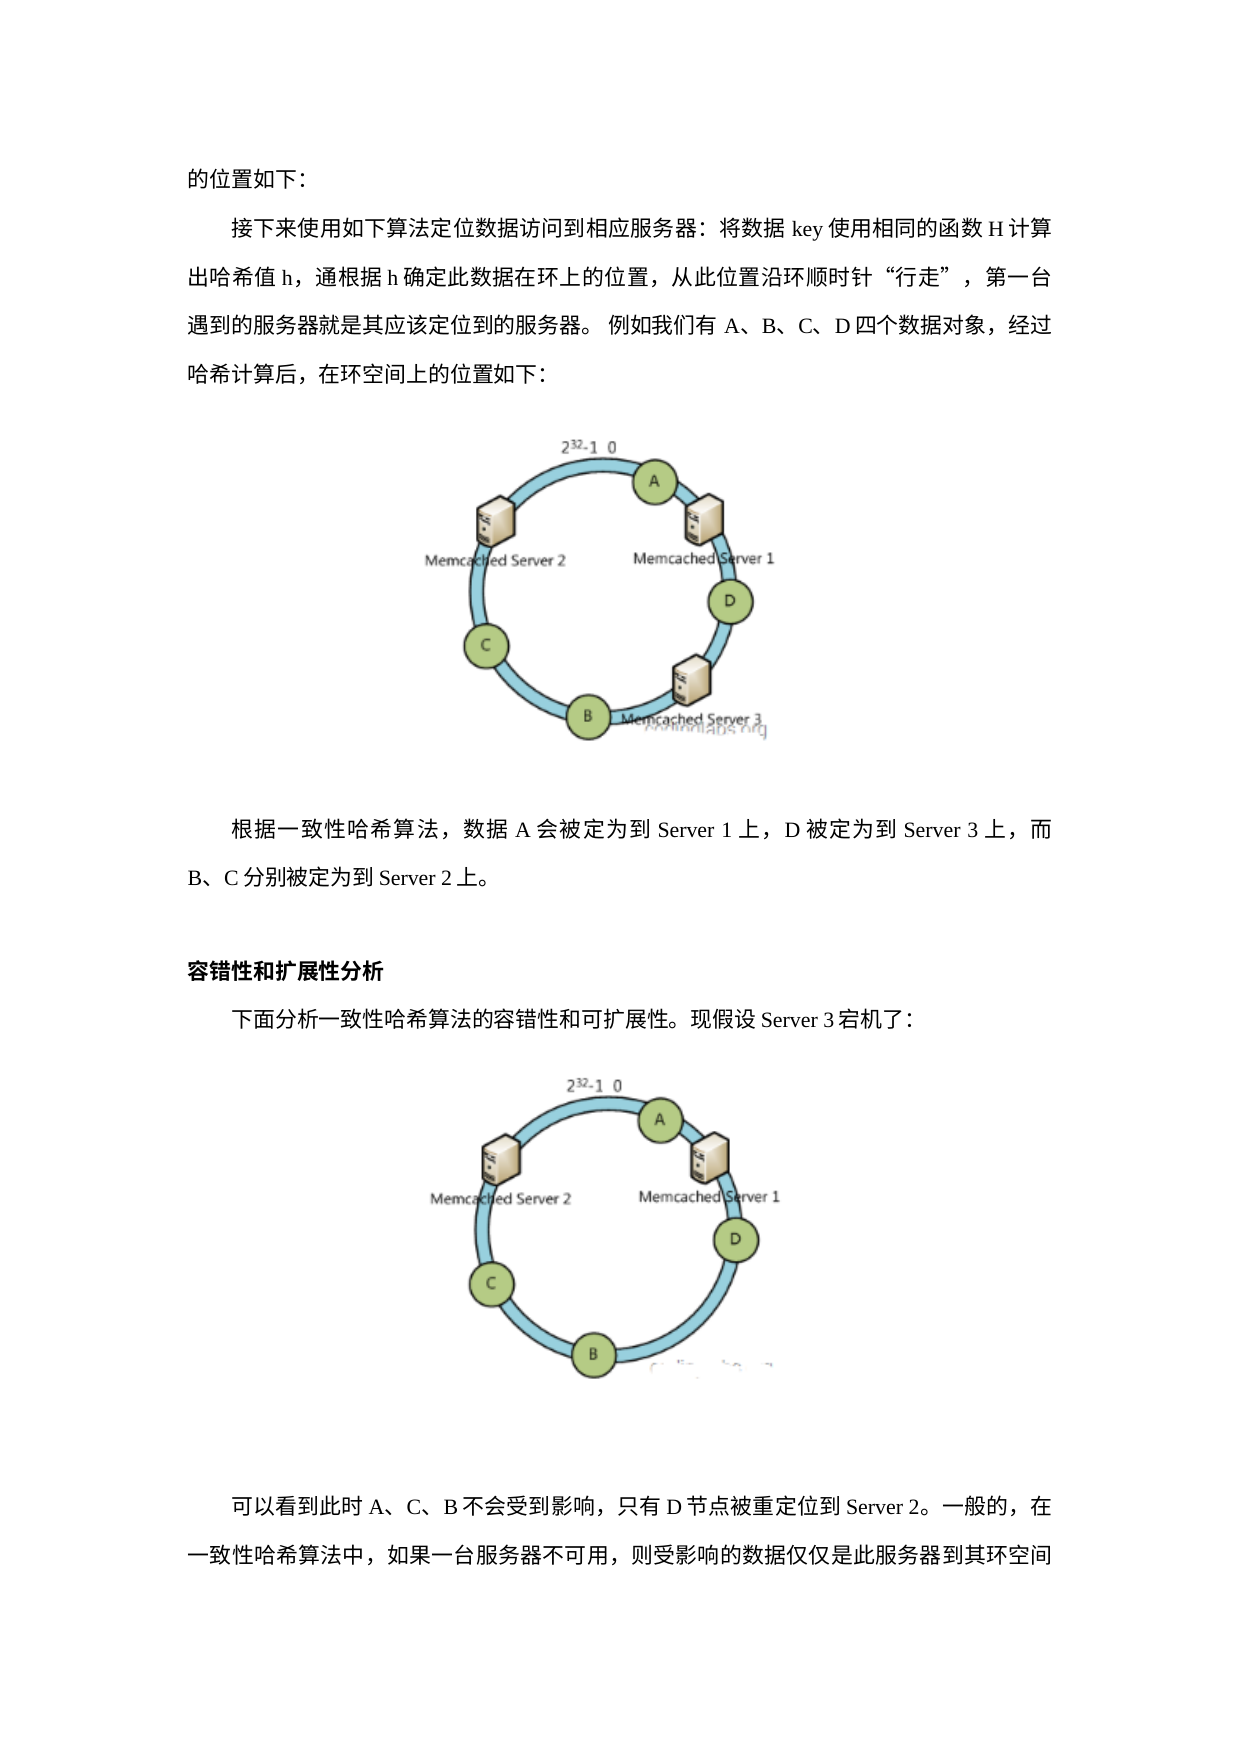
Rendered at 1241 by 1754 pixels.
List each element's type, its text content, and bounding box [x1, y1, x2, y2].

text 下面分析一致性哈希算法的容错性和可扩展性。现假设Server 3宕机了： [187, 1002, 1053, 1034]
subtitle 容错性和扩展性分析 [187, 953, 1053, 986]
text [187, 1050, 1053, 1570]
picture [427, 1069, 813, 1429]
text 接下来使用如下算法定位数据访问到相应服务器：将数据key使用相同的函数H计算出哈希值h，通根据h确定此数据在环上的位置，从此位置沿环顺时针“行走”，第一台遇到的服务器就是其应该定位到的服务器。 例如我们有A、B、C、D四个数据对象，经过哈希计算后，在环空间上的位置如下： [187, 210, 1053, 389]
picture [406, 429, 834, 758]
text 整个空间按顺时针方向组织。0和232-1在零点中方向重合。下一步将各个服务器使用H进行一个哈希，具体可以选择服务器的ip或主机名作为关键字进行哈希，这样每台机器就能确定其在哈希环上的位置，这里假设将上文中三台服务器使用ip地址哈希后在环空间的位置如下： [187, 162, 1053, 194]
